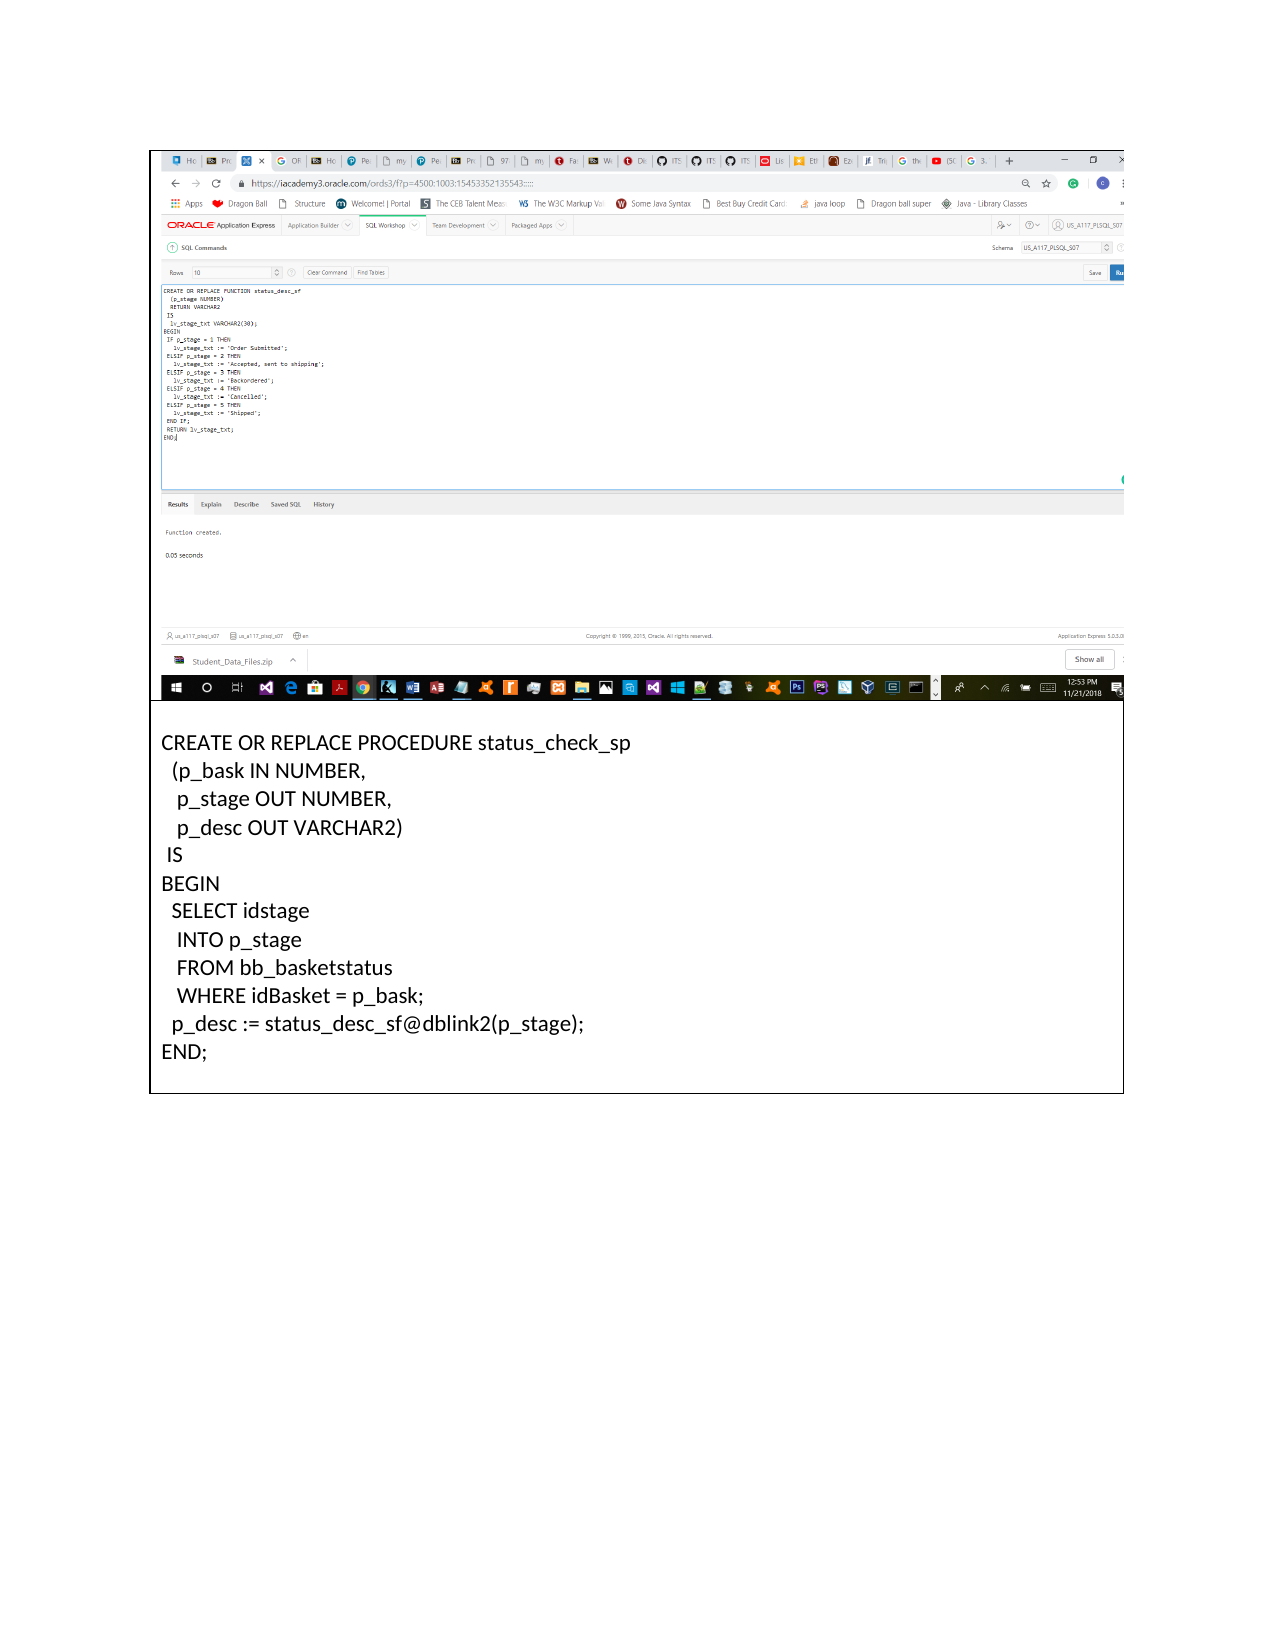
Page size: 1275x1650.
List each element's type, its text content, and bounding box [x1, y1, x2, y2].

picture [161, 151, 1124, 700]
table_cell [151, 151, 161, 699]
table_cell CREATE OR REPLACE PROCEDURE status_check_sp (p_bask IN NUMBER, p_stage OUT NUMBER, p_desc OUT VARCHAR2) IS BEGIN SELECT idstage INTO p_stage FROM bb_basketstatus WHERE idBasket = p_bask; p_desc := status_desc_sf@dblink2(p_stage); END; [151, 701, 1123, 1093]
